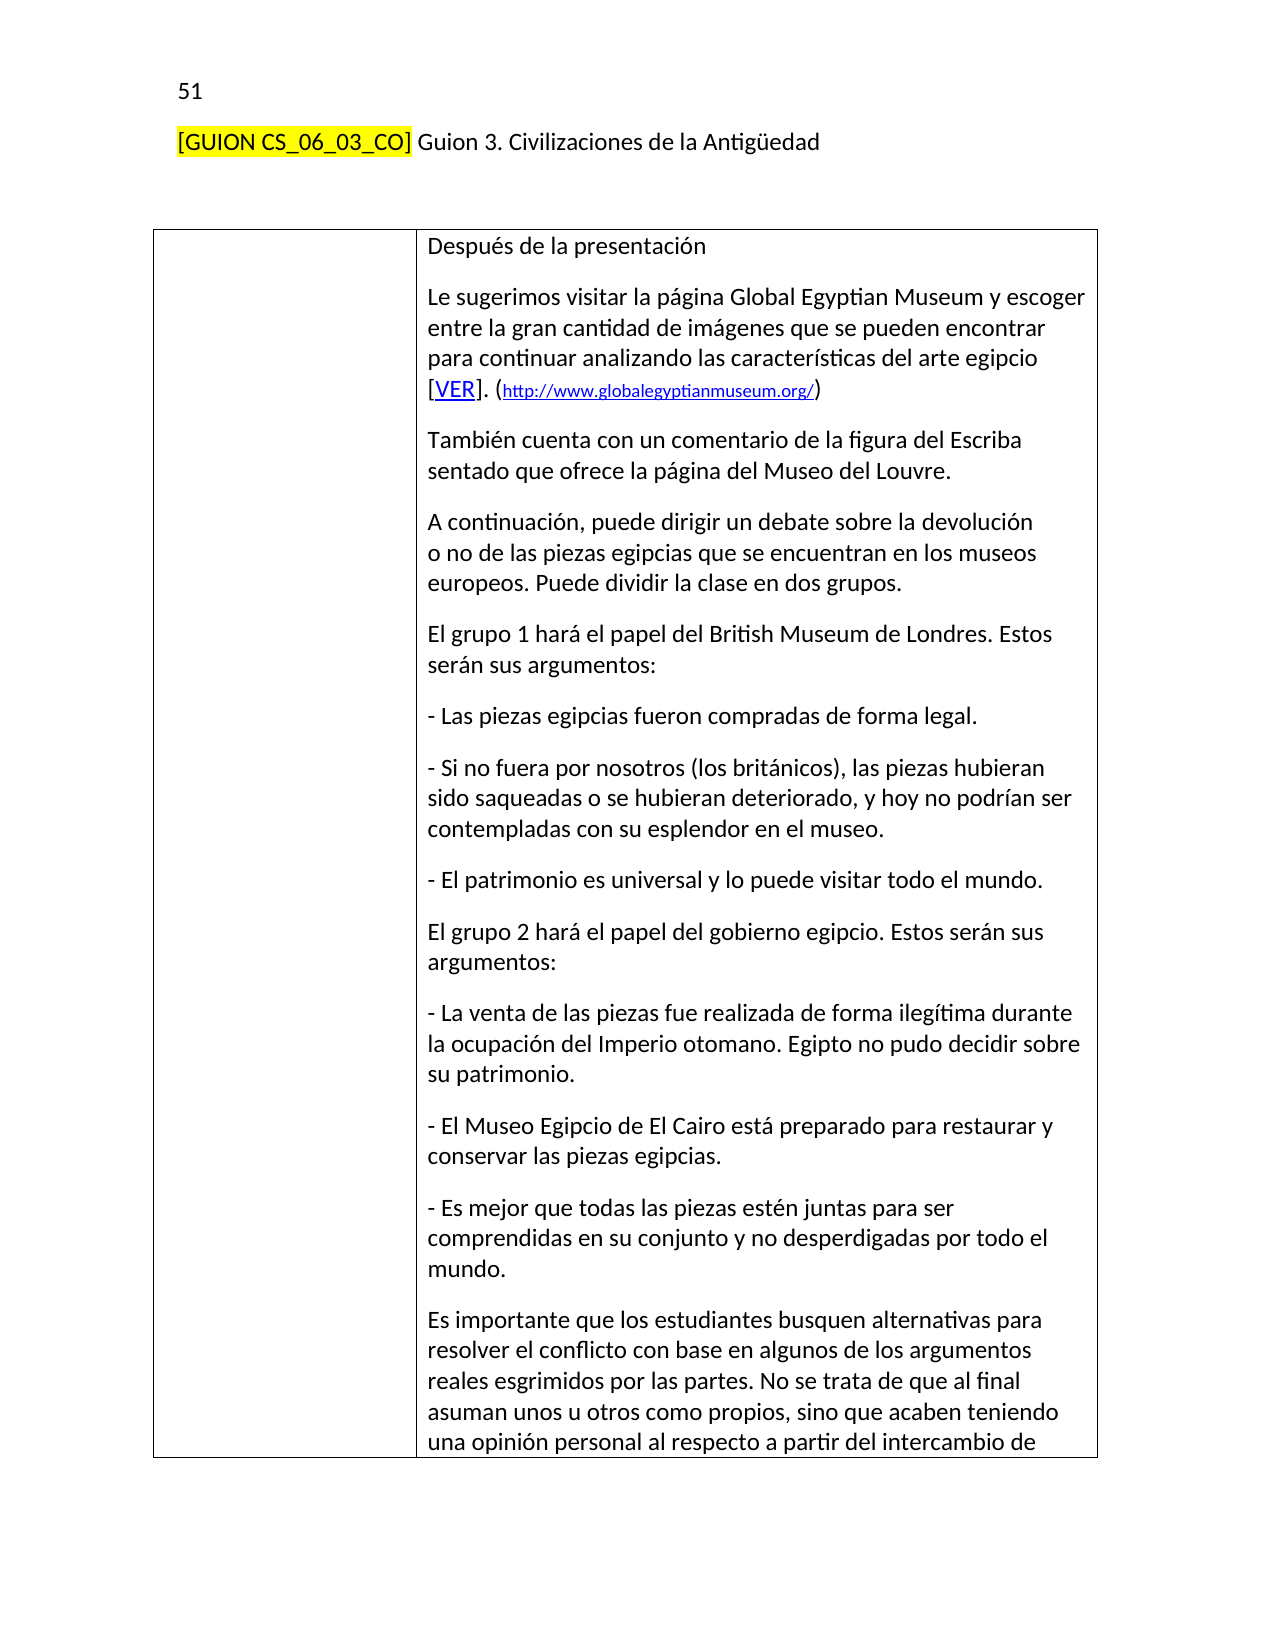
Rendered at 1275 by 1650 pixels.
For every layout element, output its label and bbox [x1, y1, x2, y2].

table_cell [417, 230, 1097, 1457]
table_cell [154, 230, 416, 1457]
